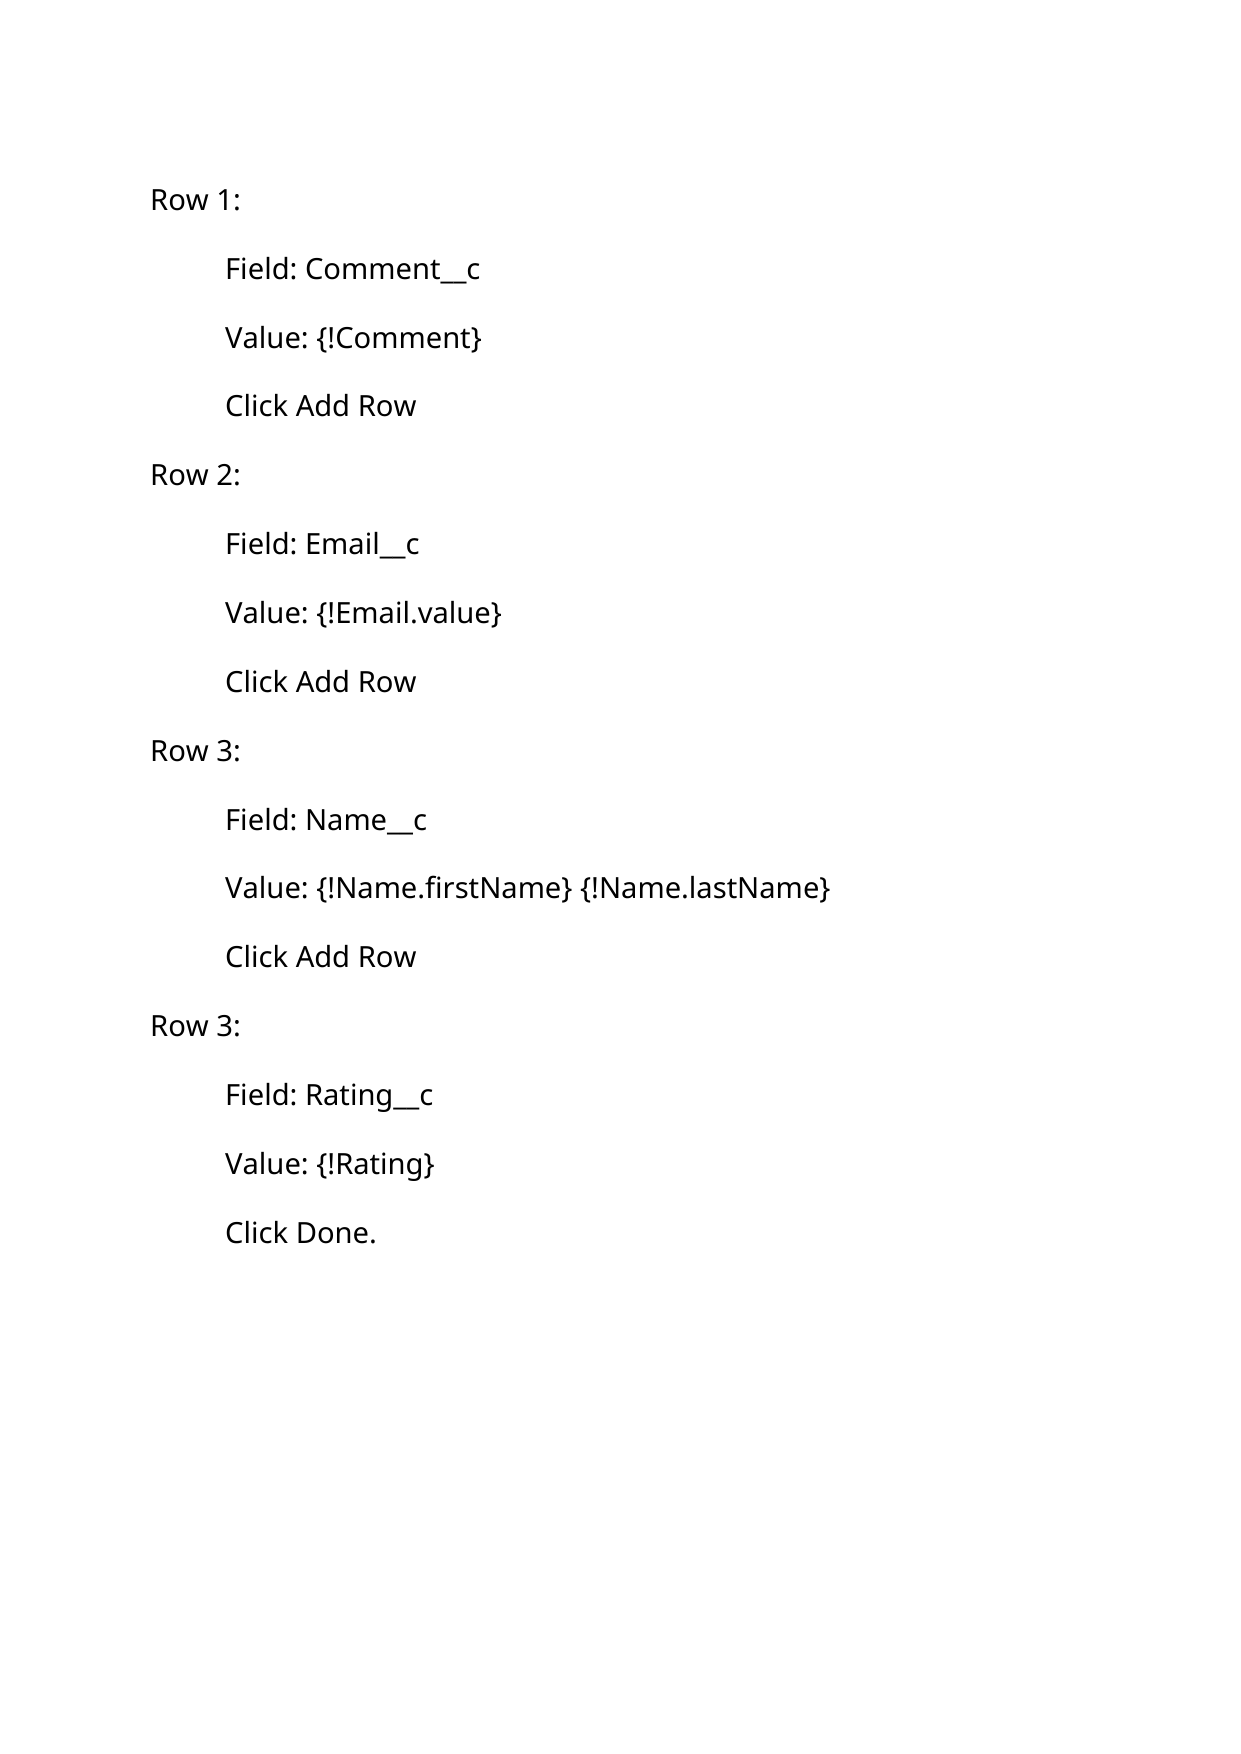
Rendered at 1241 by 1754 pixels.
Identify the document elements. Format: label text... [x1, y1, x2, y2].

text Click Add Row [225, 386, 1090, 425]
text Click Add Row [225, 661, 1090, 701]
text Field: Email__c [225, 523, 1090, 563]
text Value: {!Rating} [225, 1143, 1090, 1183]
text Row 1: [150, 179, 1090, 219]
text Field: Name__c [225, 799, 1090, 838]
text Row 3: [150, 1005, 1090, 1045]
text Row 2: [150, 454, 1090, 494]
text Value: {!Name.firstName} {!Name.lastName} [225, 868, 1090, 907]
text Click Add Row [225, 937, 1090, 976]
text Value: {!Comment} [225, 317, 1090, 357]
text Field: Rating__c [225, 1074, 1090, 1114]
text Click Done. [225, 1212, 1090, 1252]
text Field: Comment__c [225, 248, 1090, 288]
text Value: {!Email.value} [225, 592, 1090, 632]
text Row 3: [150, 730, 1090, 770]
